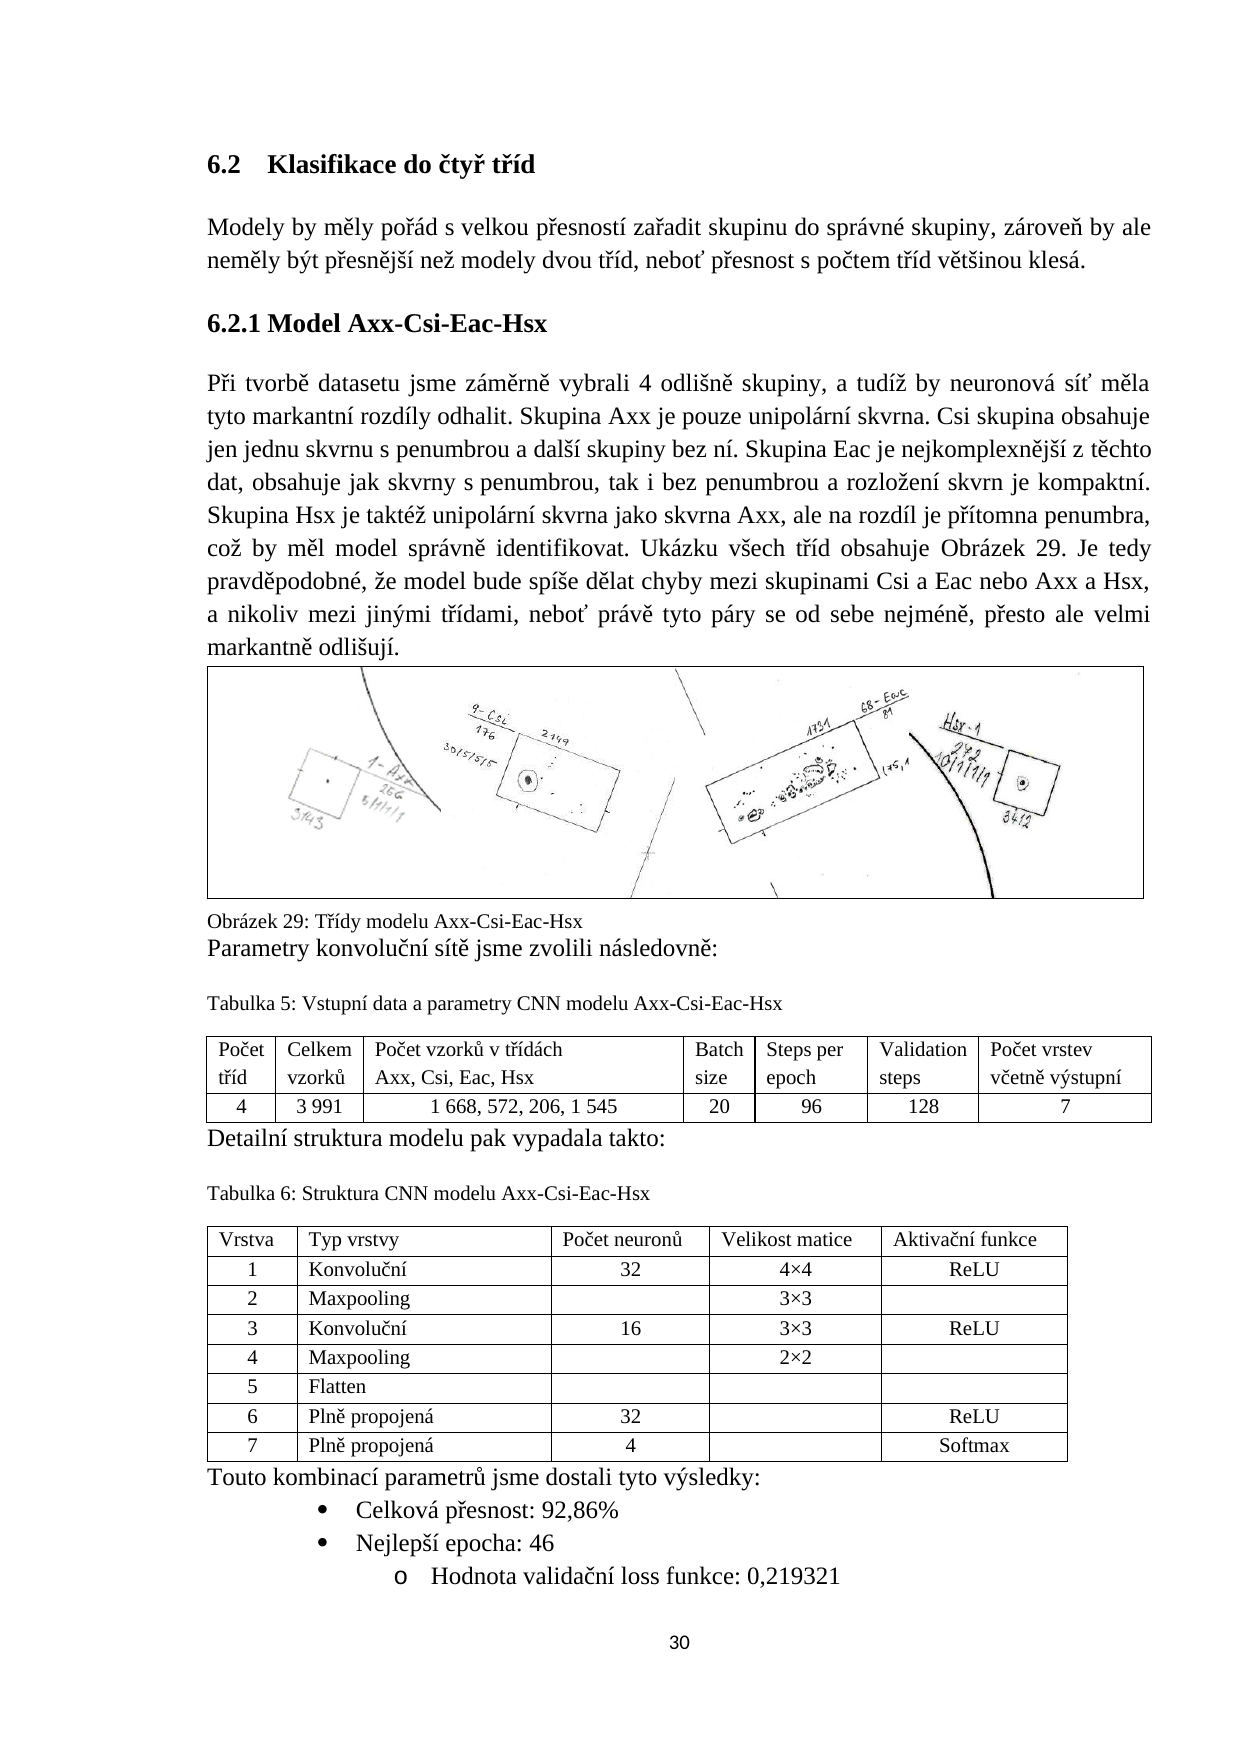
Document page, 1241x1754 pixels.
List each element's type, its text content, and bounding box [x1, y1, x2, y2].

table_cell 2 [208, 1286, 297, 1314]
table_header Počet neuronů [552, 1227, 709, 1256]
table_cell 1 668, 572, 206, 1 545 [364, 1094, 683, 1122]
table_cell [710, 1374, 881, 1402]
table_header Typ vrstvy [298, 1227, 551, 1256]
table_cell 128 [868, 1094, 978, 1122]
table_header Počet vzorků v třídách Axx, Csi, Eac, Hsx [364, 1037, 683, 1093]
subtitle Klasifikace do čtyř tříd [207, 148, 1152, 179]
table_cell [882, 1286, 1067, 1314]
text Modely by měly pořád s velkou přesností zařadit skupinu do správné skupiny, zároveň by ale neměly být přesnější než modely dvou tříd, neboť přesnost s počtem tříd většinou klesá. [207, 212, 1152, 274]
table_cell 16 [552, 1315, 709, 1344]
table_cell 1 [208, 1257, 297, 1285]
table_cell [552, 1345, 709, 1373]
table_cell [882, 1345, 1067, 1373]
table_cell 3 [208, 1315, 297, 1344]
table_cell 7 [979, 1094, 1151, 1122]
table_header Počet vrstev včetně výstupní [979, 1037, 1151, 1093]
table_header Aktivační funkce [882, 1227, 1067, 1256]
table_cell Maxpooling [298, 1286, 551, 1314]
table_cell 4 [207, 1094, 275, 1122]
table_cell ReLU [882, 1315, 1067, 1344]
table_cell 4 [208, 1345, 297, 1373]
text Při tvorbě datasetu jsme záměrně vybrali 4 odlišně skupiny, a tudíž by neuronová síť měla tyto markantní rozdíly odhalit. Skupina Axx je pouze unipolární skvrna. Csi skupina obsahuje jen jednu skvrnu s penumbrou a další skupiny bez ní. Skupina Eac je nejkomplexnější z těchto dat, obsahuje jak skvrny s penumbrou, tak i bez penumbrou a rozložení skvrn je kompaktní. Skupina Hsx je taktéž unipolární skvrna jako skvrna Axx, ale na rozdíl je přítomna penumbra, což by měl model správně identifikovat. Ukázku všech tříd obsahuje Obrázek 29. Je tedy pravděpodobné, že model bude spíše dělat chyby mezi skupinami Csi a Eac nebo Axx a Hsx, a nikoliv mezi jinými třídami, neboť právě tyto páry se od sebe nejméně, přesto ale velmi markantně odlišují. [207, 368, 1152, 661]
table_cell [552, 1286, 709, 1314]
table_cell Konvoluční [298, 1257, 551, 1285]
picture [208, 667, 1143, 898]
table_header Počet tříd [207, 1037, 275, 1093]
table_cell 3 991 [276, 1094, 363, 1122]
table_cell 3×3 [710, 1286, 881, 1314]
table_cell Flatten [298, 1374, 551, 1402]
table_cell 4 [552, 1433, 709, 1461]
table_cell ReLU [882, 1257, 1067, 1285]
table_cell 96 [756, 1094, 867, 1122]
table_cell [882, 1374, 1067, 1402]
table_cell ReLU [882, 1404, 1067, 1432]
table_cell [710, 1404, 881, 1432]
table_cell 32 [552, 1257, 709, 1285]
table_header Steps per epoch [756, 1037, 867, 1093]
table_cell 3×3 [710, 1315, 881, 1344]
table_cell 20 [684, 1094, 754, 1122]
table_cell Softmax [882, 1433, 1067, 1461]
table_cell 6 [208, 1404, 297, 1432]
list Nejlepší epocha: 46 [318, 1528, 1152, 1557]
list Touto kombinací parametrů jsme dostali tyto výsledky: [207, 1462, 1152, 1491]
list Hodnota validační loss funkce: 0,219321 [393, 1561, 1152, 1592]
table_cell Plně propojená [298, 1404, 551, 1432]
table_header Celkem vzorků [276, 1037, 363, 1093]
table_header Vrstva [208, 1227, 297, 1256]
table_cell 2×2 [710, 1345, 881, 1373]
table_header Validation steps [868, 1037, 978, 1093]
table_cell 32 [552, 1404, 709, 1432]
table_header Batch size [684, 1037, 754, 1093]
list Celková přesnost: 92,86% [318, 1495, 1152, 1524]
subtitle Model Axx-Csi-Eac-Hsx [207, 307, 1152, 338]
table_cell Plně propojená [298, 1433, 551, 1461]
table_cell Maxpooling [298, 1345, 551, 1373]
table_cell [710, 1433, 881, 1461]
table_cell 4×4 [710, 1257, 881, 1285]
table_cell 5 [208, 1374, 297, 1402]
table_header Velikost matice [710, 1227, 881, 1256]
text Detailní struktura modelu pak vypadala takto: [207, 1123, 1152, 1152]
table_cell Konvoluční [298, 1315, 551, 1344]
table_cell [552, 1374, 709, 1402]
table_cell 7 [208, 1433, 297, 1461]
